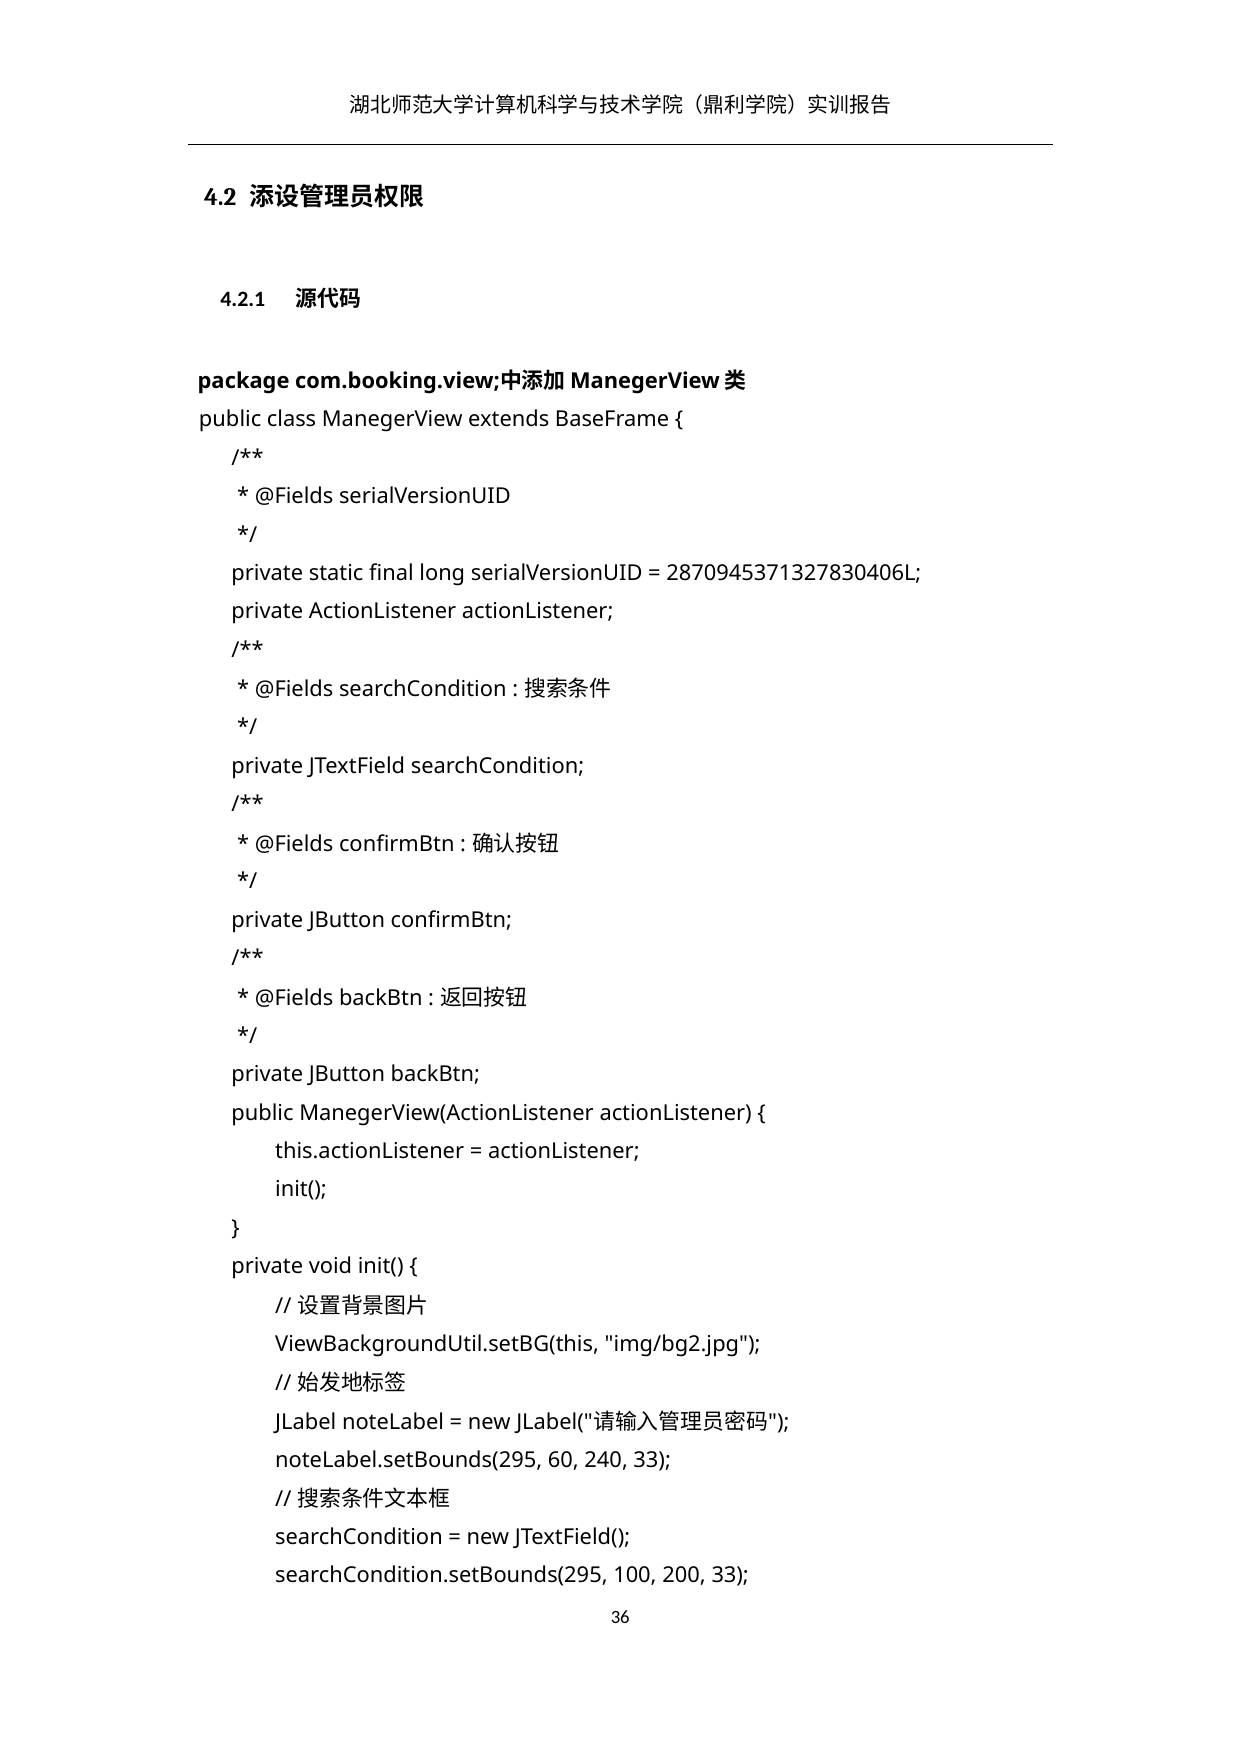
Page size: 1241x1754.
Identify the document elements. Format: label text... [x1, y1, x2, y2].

text private JButton backBtn; [187, 1057, 1053, 1089]
text * @Fields backBtn : 返回按钮 [187, 979, 1053, 1012]
text /** [187, 440, 1053, 473]
text */ [187, 710, 1053, 742]
text private ActionListener actionListener; [187, 594, 1053, 627]
subtitle 源代码 [220, 281, 1053, 313]
text * @Fields searchCondition : 搜索条件 [187, 671, 1053, 703]
text * @Fields confirmBtn : 确认按钮 [187, 825, 1053, 858]
text private JTextField searchCondition; [187, 748, 1053, 781]
text JLabel noteLabel = new JLabel("请输入管理员密码"); [187, 1403, 1053, 1436]
subtitle 添设管理员权限 [204, 162, 1053, 227]
text searchCondition = new JTextField(); [187, 1519, 1053, 1552]
text /** [187, 787, 1053, 819]
text * @Fields serialVersionUID [187, 479, 1053, 511]
text public ManegerView(ActionListener actionListener) { [187, 1095, 1053, 1128]
text searchCondition.setBounds(295, 100, 200, 33); [187, 1558, 1053, 1591]
text */ [187, 517, 1053, 550]
text } [187, 1210, 1053, 1243]
text init(); [187, 1172, 1053, 1204]
text */ [187, 864, 1053, 897]
text ViewBackgroundUtil.setBG(this, "img/bg2.jpg"); [187, 1326, 1053, 1359]
text this.actionListener = actionListener; [187, 1133, 1053, 1166]
text // 搜索条件文本框 [187, 1481, 1053, 1513]
text public class ManegerView extends BaseFrame { [187, 402, 1053, 434]
text // 设置背景图片 [187, 1287, 1053, 1320]
text package com.booking.view;中添加ManegerView类 [187, 363, 1053, 396]
text // 始发地标签 [187, 1364, 1053, 1397]
text private void init() { [187, 1249, 1053, 1281]
text /** [187, 633, 1053, 665]
text /** [187, 941, 1053, 973]
text private static final long serialVersionUID = 2870945371327830406L; [187, 556, 1053, 588]
text */ [187, 1018, 1053, 1051]
text private JButton confirmBtn; [187, 902, 1053, 935]
text noteLabel.setBounds(295, 60, 240, 33); [187, 1442, 1053, 1475]
